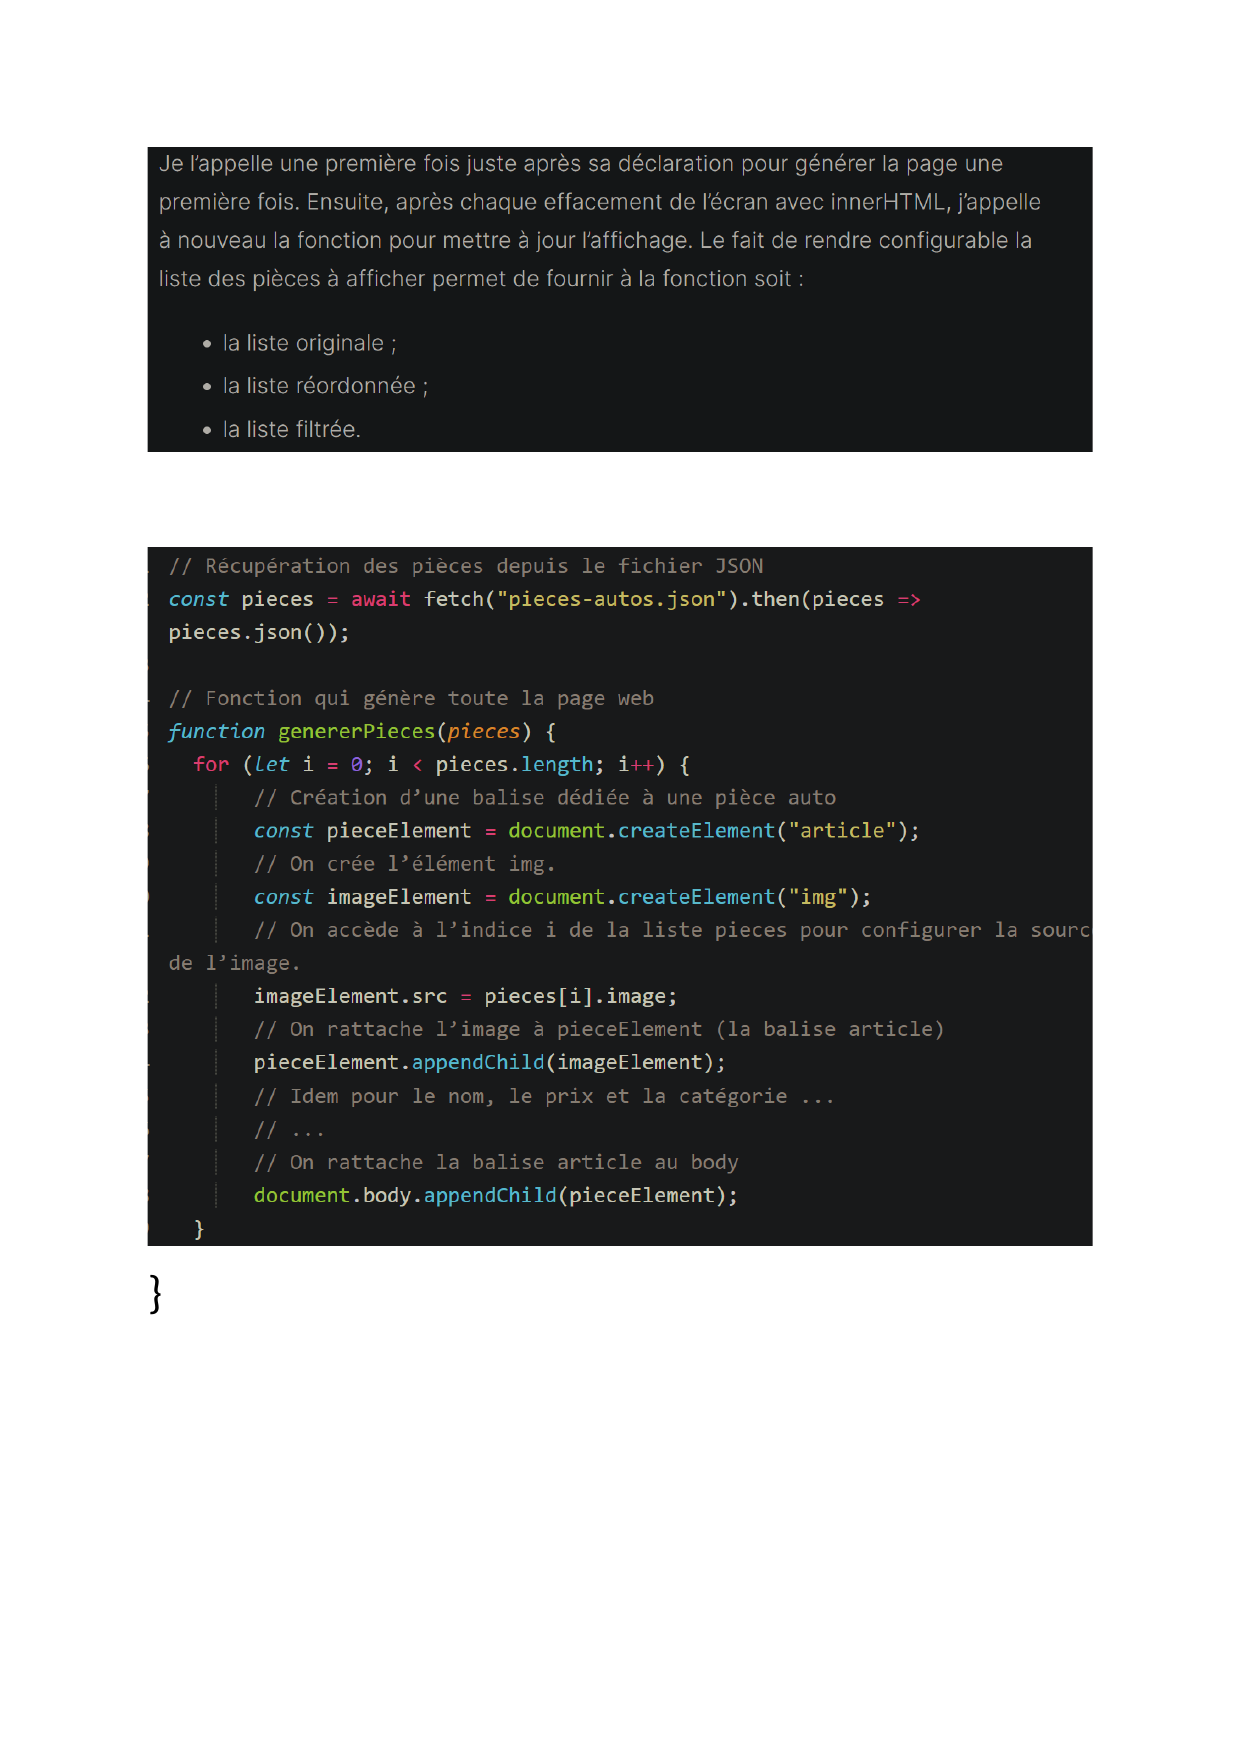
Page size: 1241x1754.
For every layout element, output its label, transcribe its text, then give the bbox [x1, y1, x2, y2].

picture [147, 547, 1093, 1246]
picture [147, 147, 1093, 452]
text } [148, 1264, 1093, 1320]
